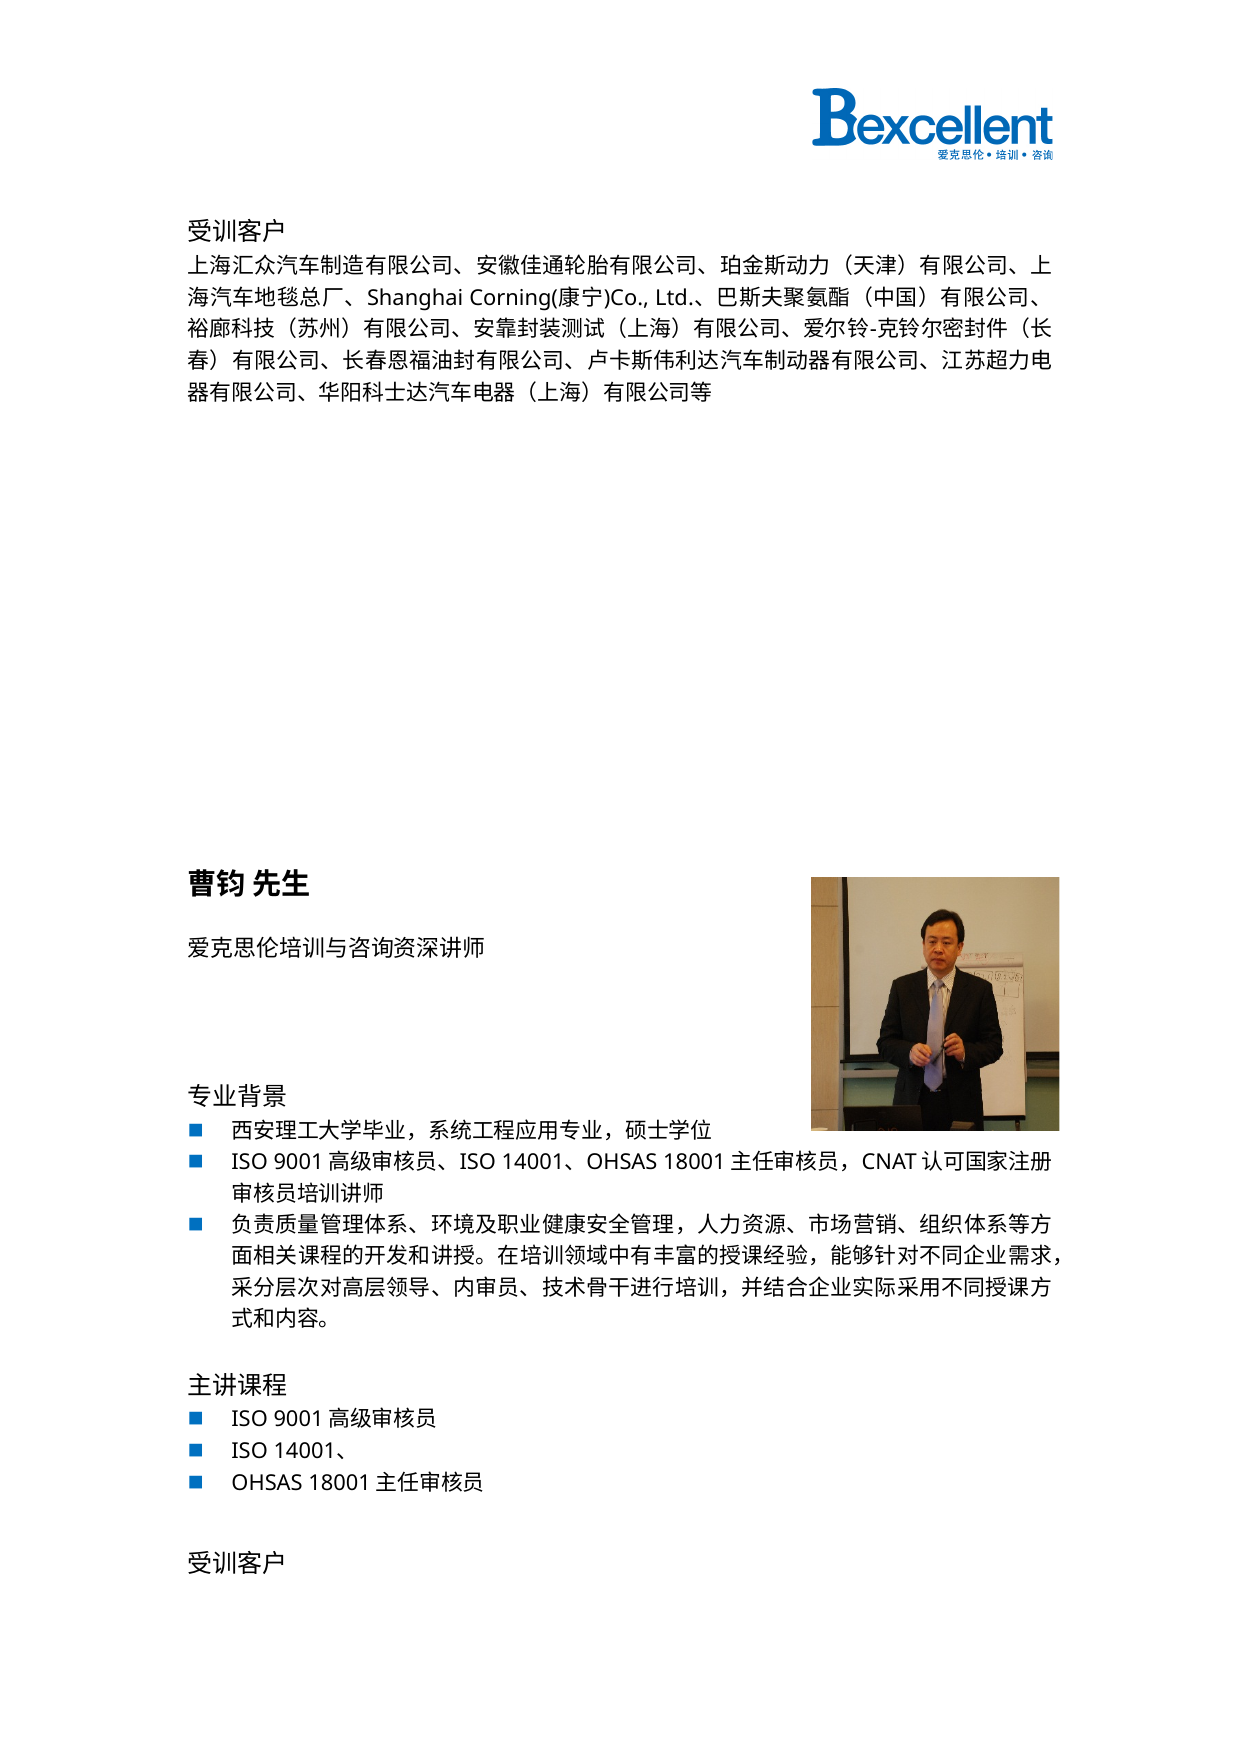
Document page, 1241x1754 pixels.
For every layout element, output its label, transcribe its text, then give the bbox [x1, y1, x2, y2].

text 受训客户 [187, 1529, 1053, 1594]
list 负责质量管理体系、环境及职业健康安全管理，人力资源、市场营销、组织体系等方面相关课程的开发和讲授。在培训领域中有丰富的授课经验，能够针对不同企业需求，采分层次对高层领导、内审员、技术骨干进行培训，并结合企业实际采用不同授课方式和内容。 [187, 1208, 1053, 1333]
list OHSAS 18001主任审核员 [187, 1465, 1053, 1497]
list ISO 14001、 [187, 1433, 1053, 1465]
text 上海汇众汽车制造有限公司、安徽佳通轮胎有限公司、珀金斯动力（天津）有限公司、上海汽车地毯总厂、Shanghai Corning(康宁)Co., Ltd.、巴斯夫聚氨酯（中国）有限公司、裕廊科技（苏州）有限公司、安靠封装测试（上海）有限公司、爱尔铃-克铃尔密封件（长春）有限公司、长春恩福油封有限公司、卢卡斯伟利达汽车制动器有限公司、江苏超力电器有限公司、华阳科士达汽车电器（上海）有限公司等 [187, 248, 1053, 406]
text 曹钧 先生 [187, 849, 1053, 914]
picture [812, 88, 1053, 160]
picture [811, 877, 1060, 1131]
text 主讲课程 [187, 1365, 1053, 1401]
text 受训客户 [187, 212, 1053, 248]
text 爱克思伦培训与咨询资深讲师 [187, 914, 811, 979]
text 专业背景 [187, 1077, 811, 1113]
list ISO 9001高级审核员 [187, 1401, 1053, 1433]
list 西安理工大学毕业，系统工程应用专业，硕士学位 [187, 1113, 1053, 1144]
list ISO 9001高级审核员、ISO 14001、OHSAS 18001主任审核员，CNAT认可国家注册审核员培训讲师 [187, 1144, 1053, 1208]
